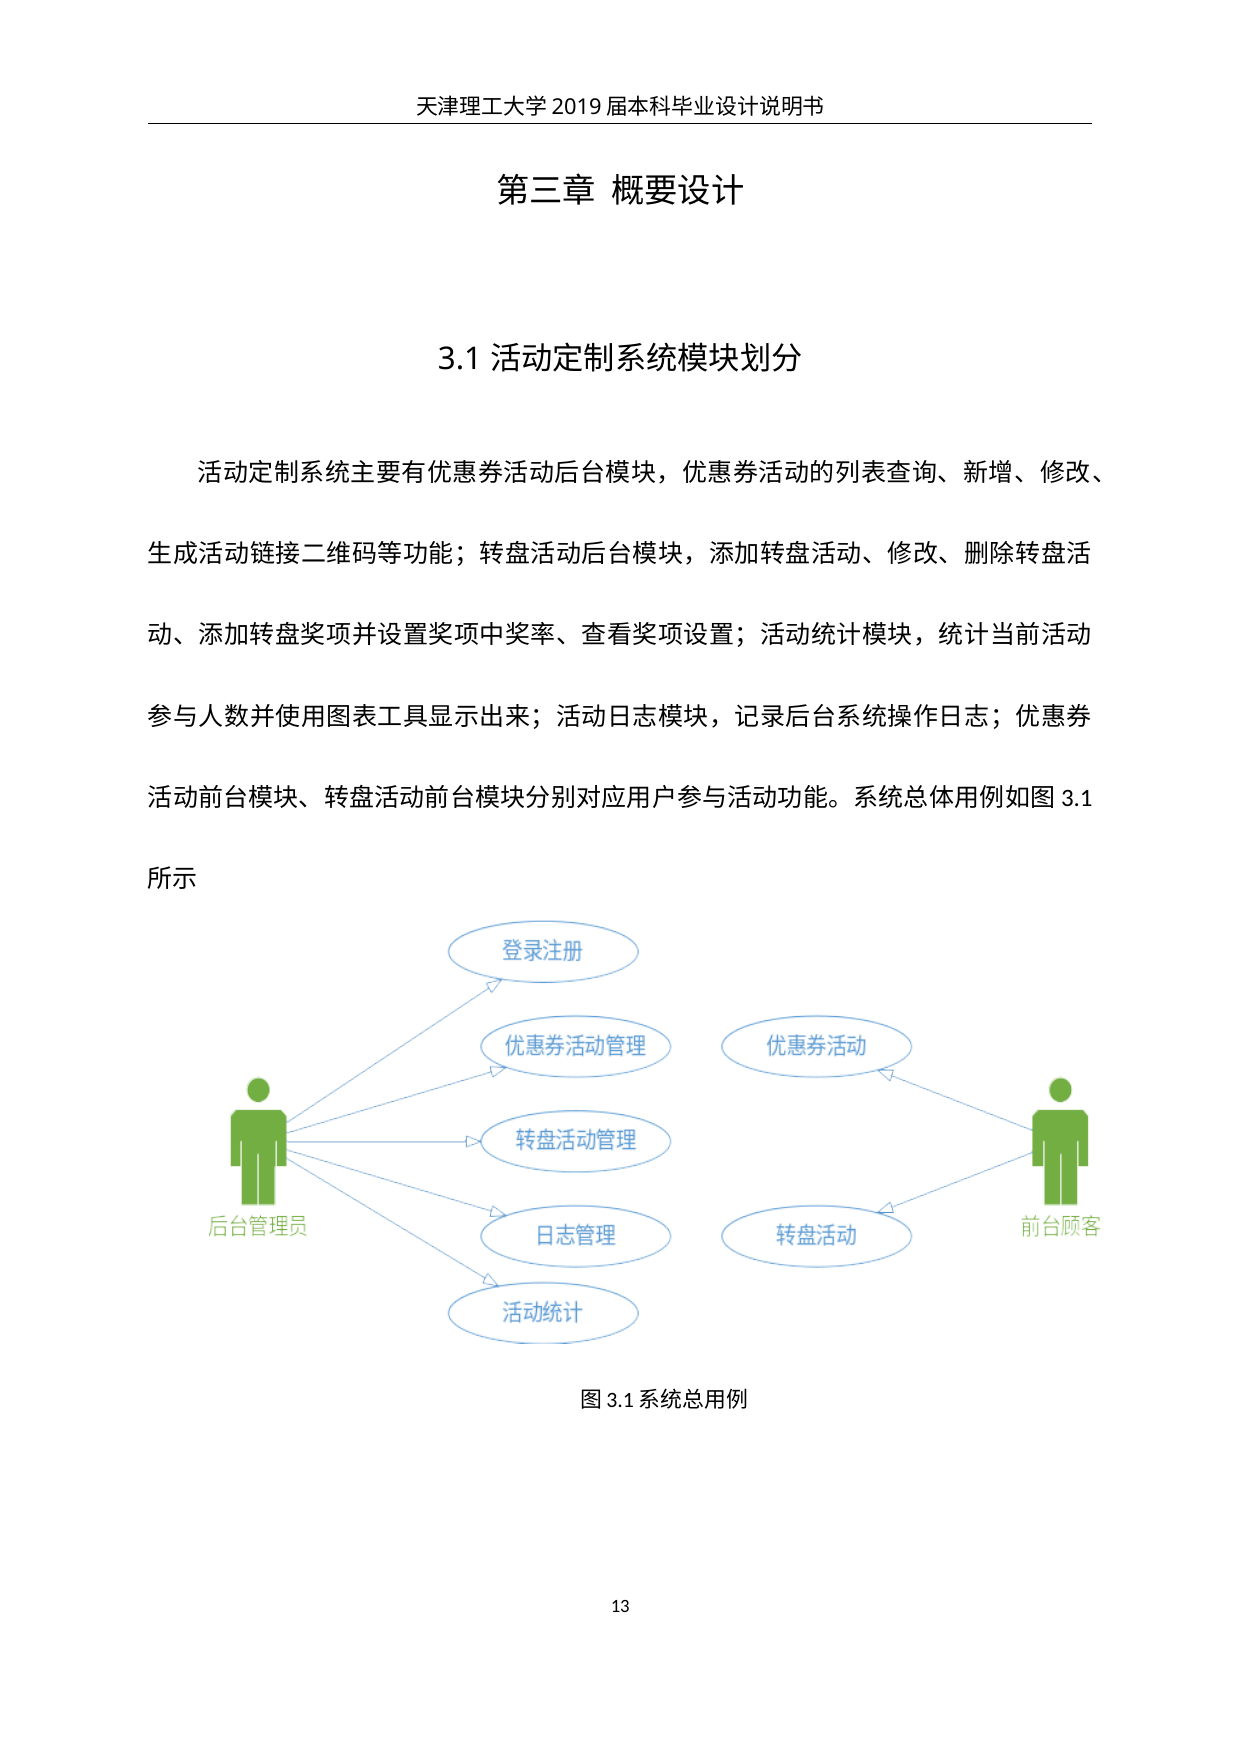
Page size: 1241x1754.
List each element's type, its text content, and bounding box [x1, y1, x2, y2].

subtitle 3.1 活动定制系统模块划分 [148, 323, 1092, 388]
subtitle 第三章 概要设计 [148, 156, 1092, 221]
text 活动定制系统主要有优惠券活动后台模块，优惠券活动的列表查询、新增、修改、生成活动链接二维码等功能；转盘活动后台模块，添加转盘活动、修改、删除转盘活动、添加转盘奖项并设置奖项中奖率、查看奖项设置；活动统计模块，统计当前活动参与人数并使用图表工具显示出来；活动日志模块，记录后台系统操作日志；优惠券活动前台模块、转盘活动前台模块分别对应用户参与活动功能。系统总体用例如图3.1所示 [148, 438, 1092, 909]
text 图3.1 系统总用例 [148, 918, 1092, 1414]
